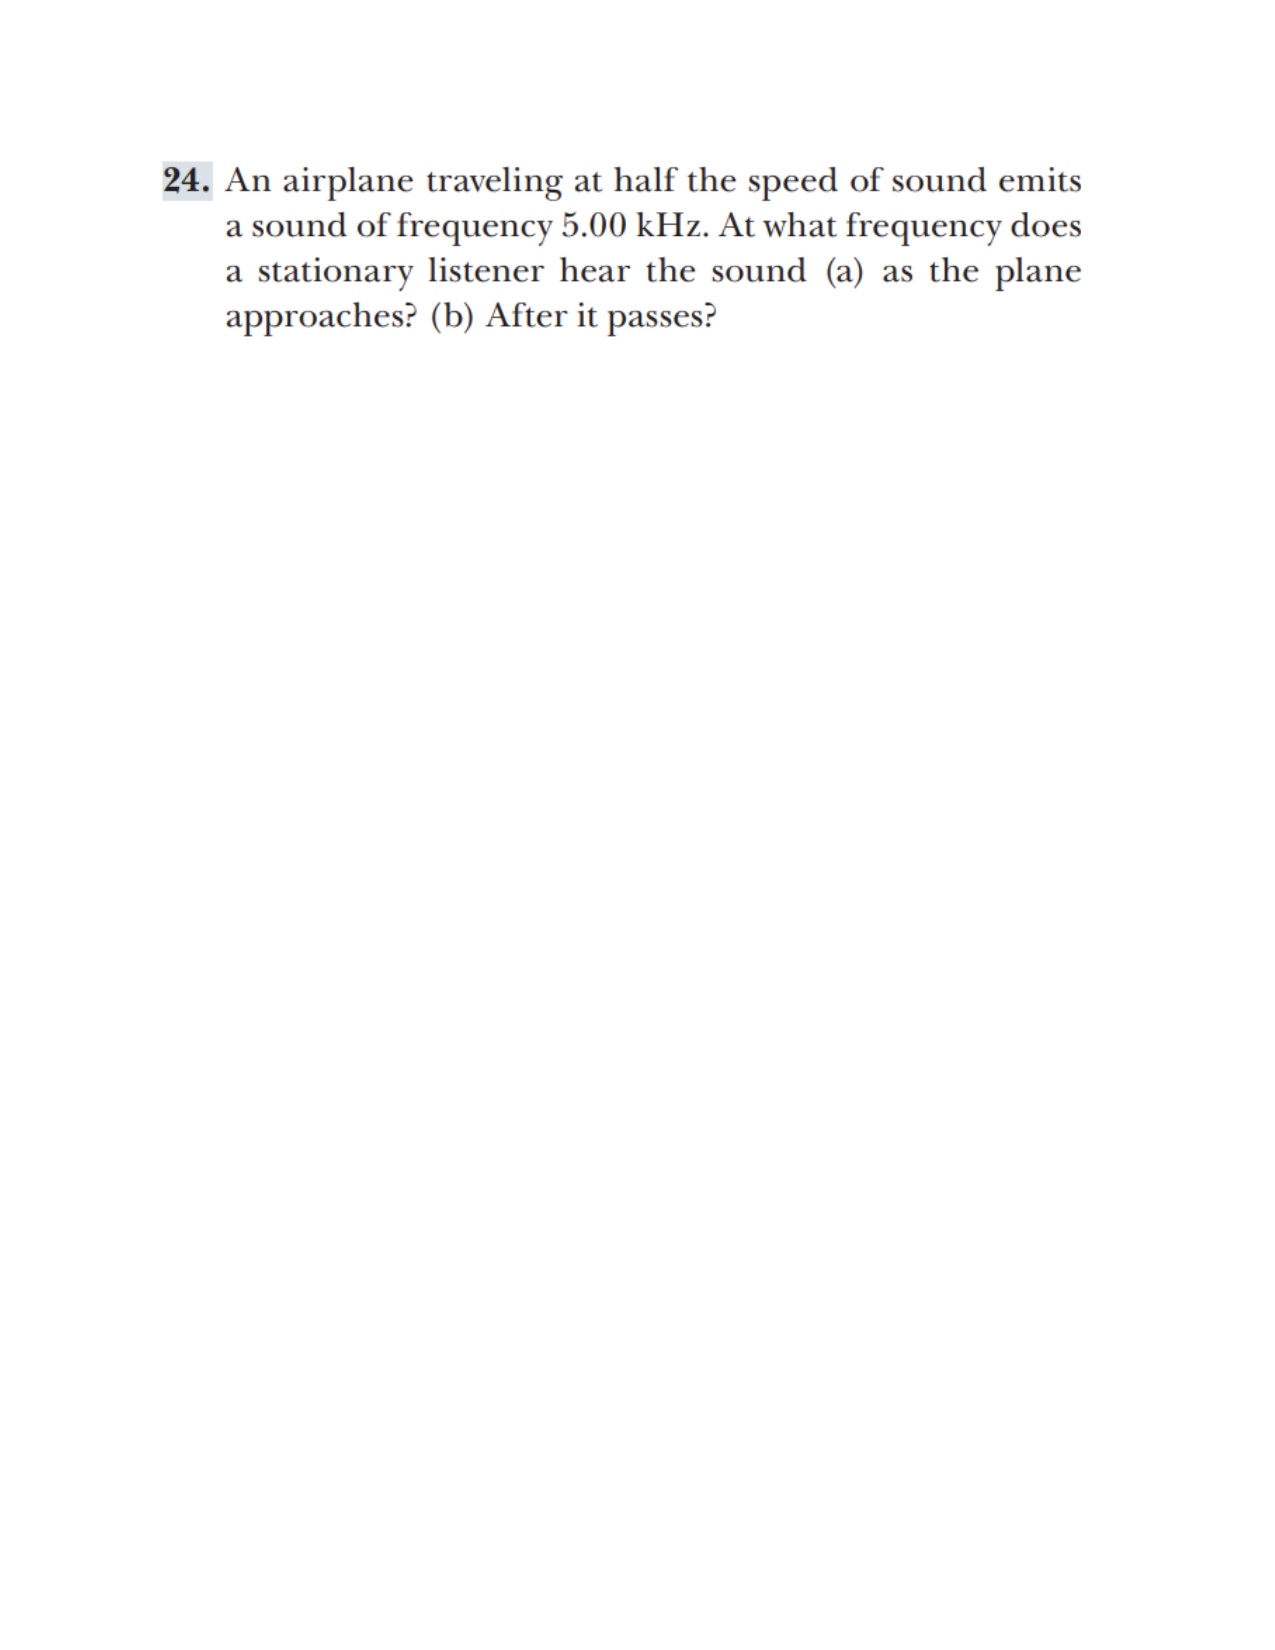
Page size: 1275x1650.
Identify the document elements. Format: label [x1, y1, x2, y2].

picture [150, 150, 1125, 345]
